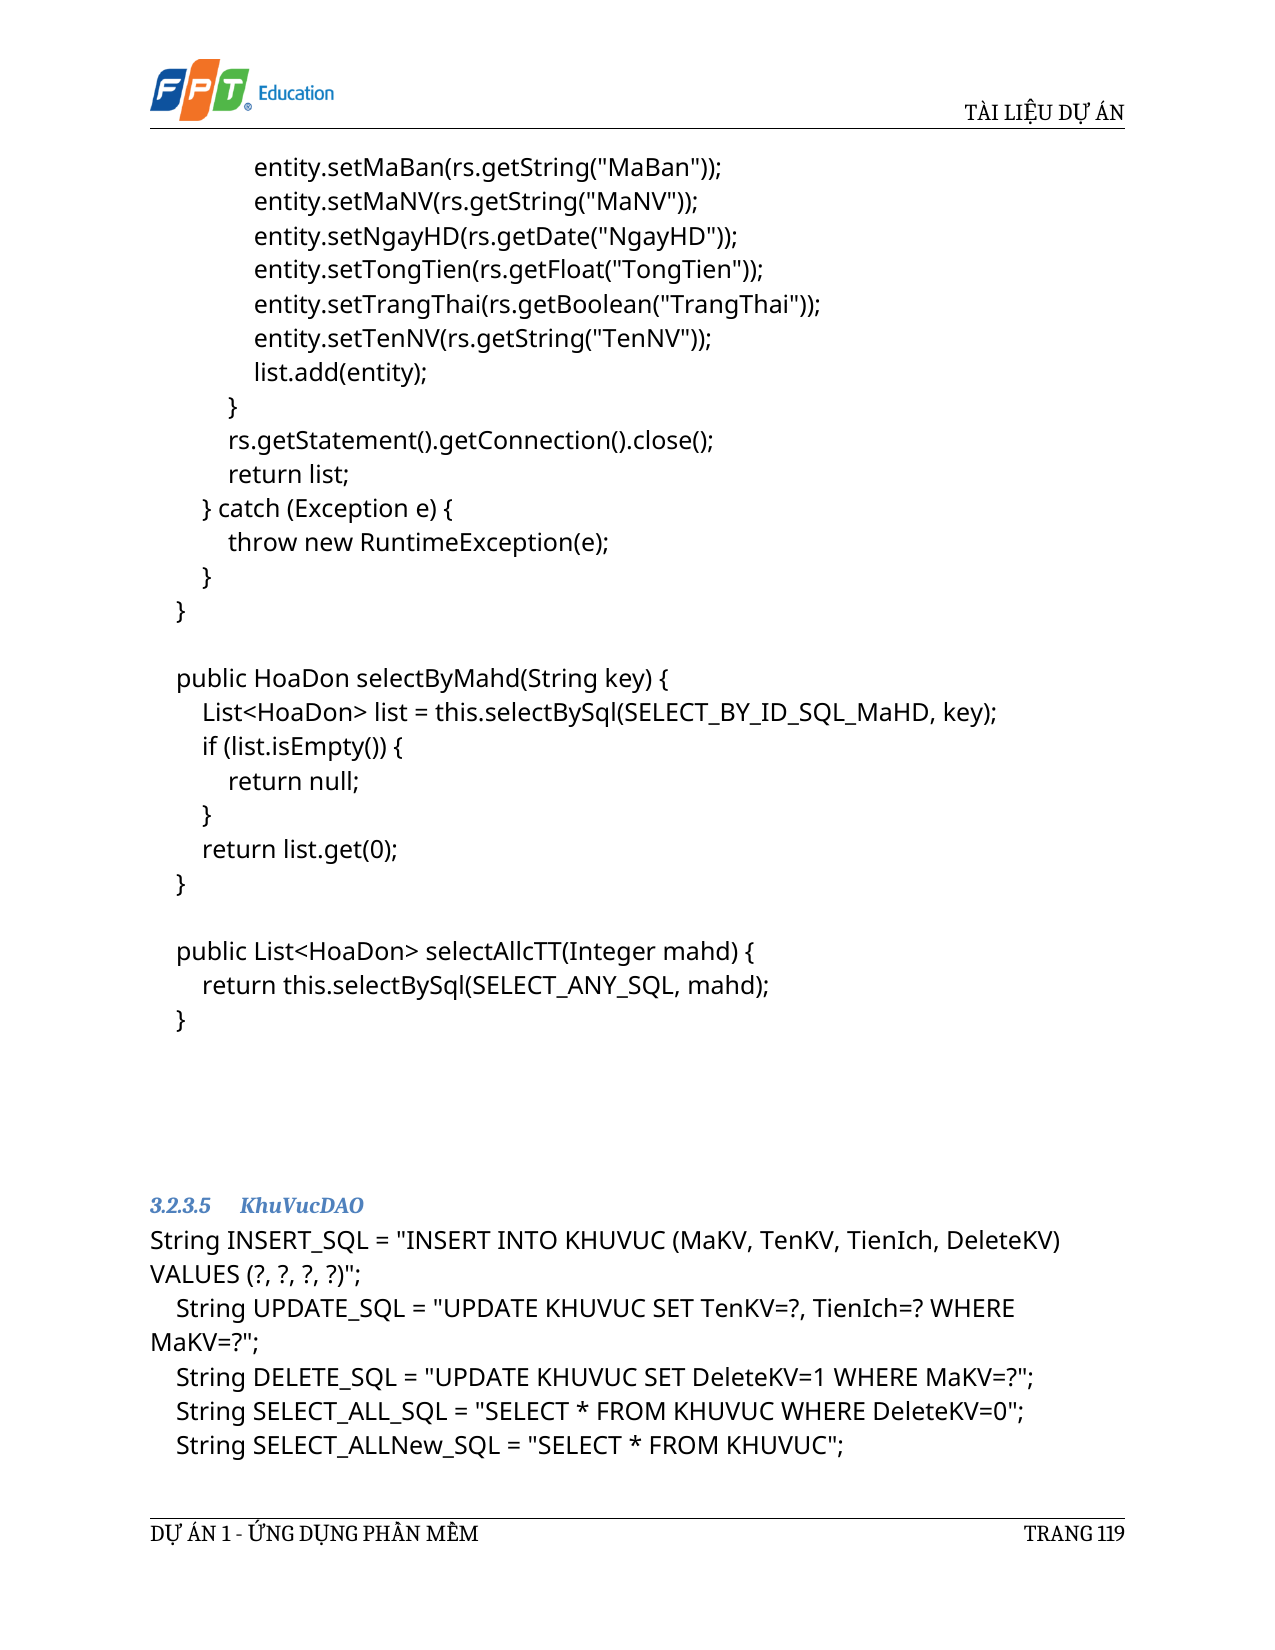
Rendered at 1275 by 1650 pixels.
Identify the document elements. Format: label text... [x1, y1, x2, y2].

text String SELECT_ALLNew_SQL = "SELECT * FROM KHUVUC"; [150, 1427, 1125, 1461]
text if (list.isEmpty()) { [150, 729, 1125, 763]
text String UPDATE_SQL = "UPDATE KHUVUC SET TenKV=?, TienIch=? WHERE MaKV=?"; [150, 1291, 1125, 1359]
text entity.setTenNV(rs.getString("TenNV")); [150, 320, 1125, 354]
text entity.setMaBan(rs.getString("MaBan")); [150, 150, 1125, 184]
text throw new RuntimeException(e); [150, 525, 1125, 559]
text return this.selectBySql(SELECT_ANY_SQL, mahd); [150, 967, 1125, 1002]
subtitle KhuVucDAO [150, 1193, 1125, 1219]
text } [150, 593, 1125, 627]
text public List<HoaDon> selectAllcTT(Integer mahd) { [150, 933, 1125, 967]
text } [150, 1002, 1125, 1036]
text public HoaDon selectByMahd(String key) { [150, 661, 1125, 695]
text entity.setMaNV(rs.getString("MaNV")); [150, 184, 1125, 218]
text entity.setNgayHD(rs.getDate("NgayHD")); [150, 218, 1125, 252]
text return list; [150, 457, 1125, 491]
text } [150, 559, 1125, 593]
text List<HoaDon> list = this.selectBySql(SELECT_BY_ID_SQL_MaHD, key); [150, 695, 1125, 729]
text String SELECT_ALL_SQL = "SELECT * FROM KHUVUC WHERE DeleteKV=0"; [150, 1393, 1125, 1427]
text } catch (Exception e) { [150, 491, 1125, 525]
picture [150, 59, 336, 121]
text return null; [150, 763, 1125, 797]
text entity.setTrangThai(rs.getBoolean("TrangThai")); [150, 286, 1125, 320]
text return list.get(0); [150, 831, 1125, 865]
text } [150, 865, 1125, 899]
text entity.setTongTien(rs.getFloat("TongTien")); [150, 252, 1125, 286]
text String DELETE_SQL = "UPDATE KHUVUC SET DeleteKV=1 WHERE MaKV=?"; [150, 1359, 1125, 1393]
text } [150, 388, 1125, 422]
text rs.getStatement().getConnection().close(); [150, 422, 1125, 457]
text String INSERT_SQL = "INSERT INTO KHUVUC (MaKV, TenKV, TienIch, DeleteKV) VALUES (?, ?, ?, ?)"; [150, 1223, 1125, 1291]
text list.add(entity); [150, 354, 1125, 388]
text } [150, 797, 1125, 831]
